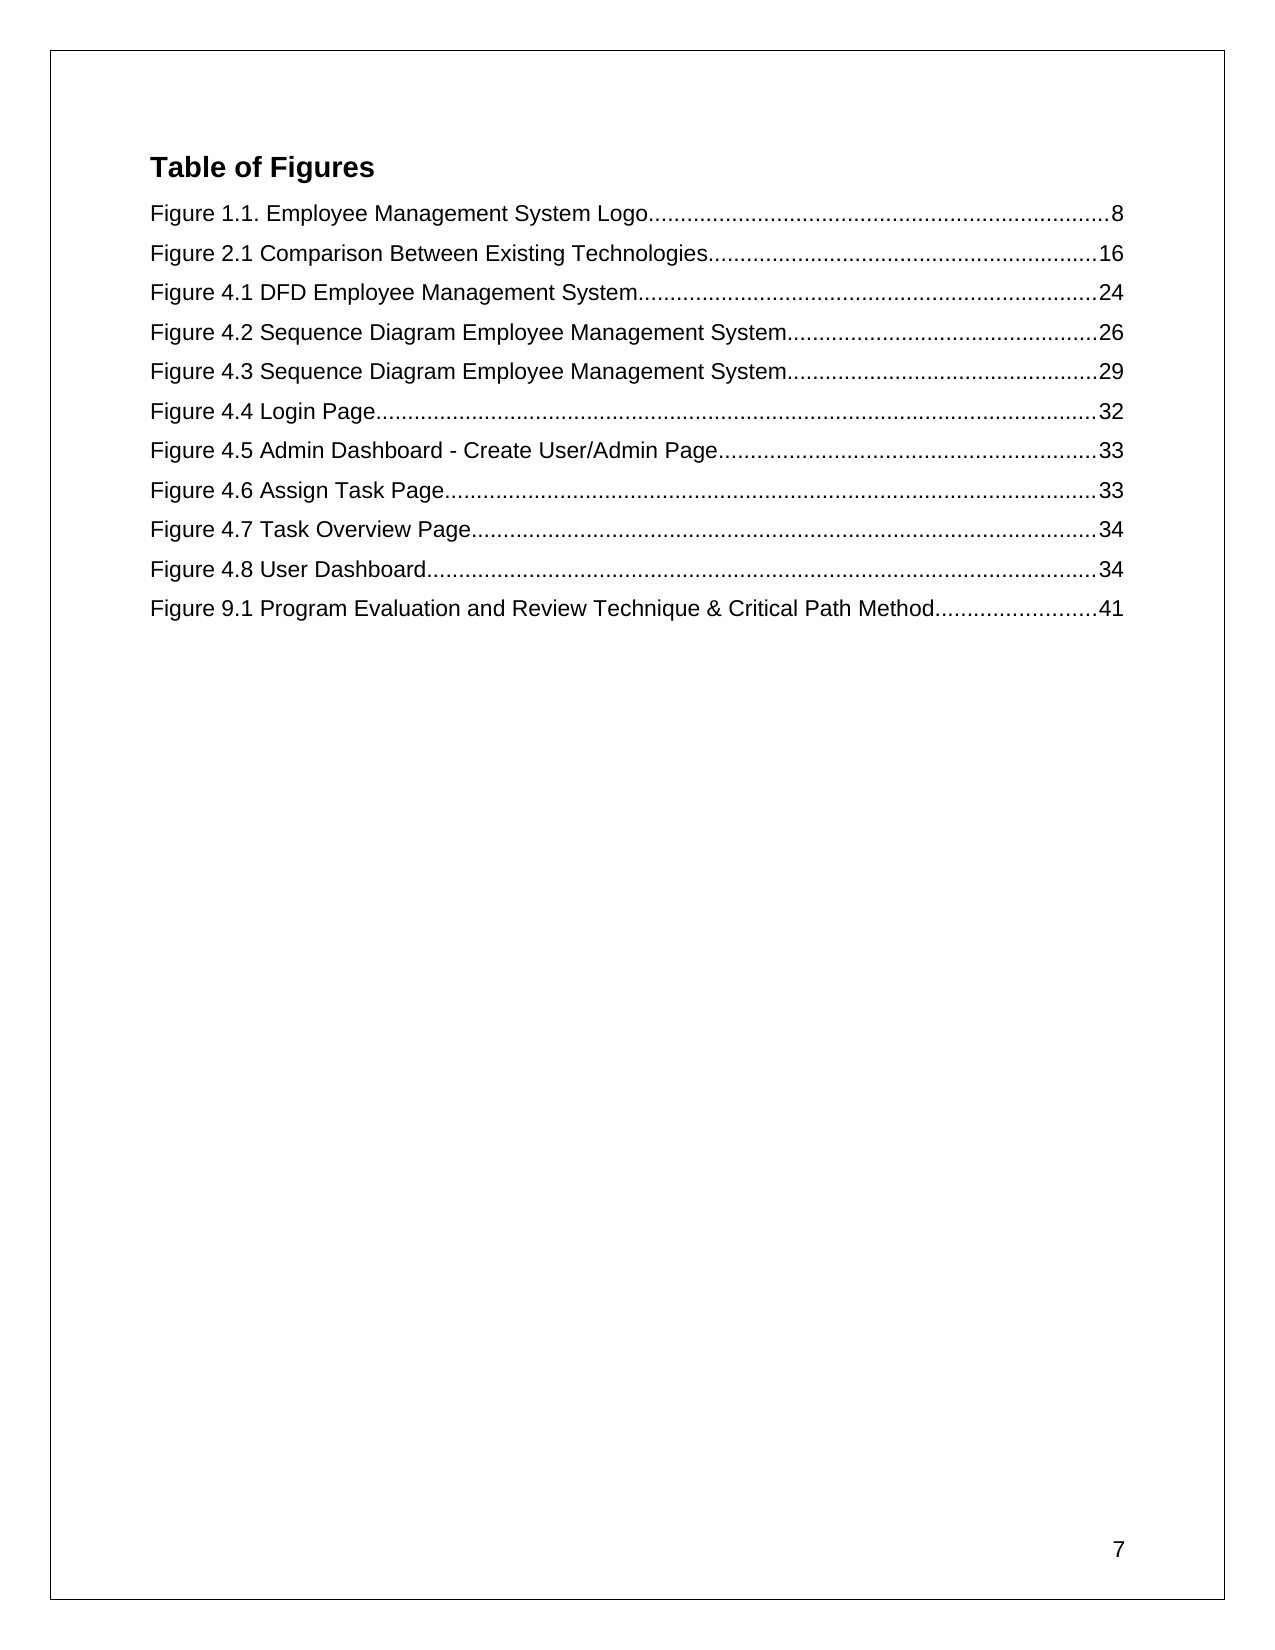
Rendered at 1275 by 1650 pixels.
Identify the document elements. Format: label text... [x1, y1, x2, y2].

text Figure 4.5 Admin Dashboard - Create User/Admin Page 33 [150, 437, 1125, 463]
text Figure 4.1 DFD Employee Management System 24 [150, 279, 1125, 306]
text Figure 2.1 Comparison Between Existing Technologies 16 [150, 240, 1125, 266]
text Figure 4.8 User Dashboard 34 [150, 556, 1125, 582]
text Table of Figures [150, 150, 1125, 183]
text Figure 1.1. Employee Management System Logo 8 [150, 200, 1125, 227]
text Figure 4.4 Login Page 32 [150, 398, 1125, 424]
text Figure 4.7 Task Overview Page 34 [150, 516, 1125, 542]
text Figure 4.2 Sequence Diagram Employee Management System 26 [150, 319, 1125, 345]
text Figure 9.1 Program Evaluation and Review Technique & Critical Path Method 41 [150, 595, 1125, 621]
text Figure 4.3 Sequence Diagram Employee Management System 29 [150, 358, 1125, 384]
text Figure 4.6 Assign Task Page 33 [150, 477, 1125, 503]
